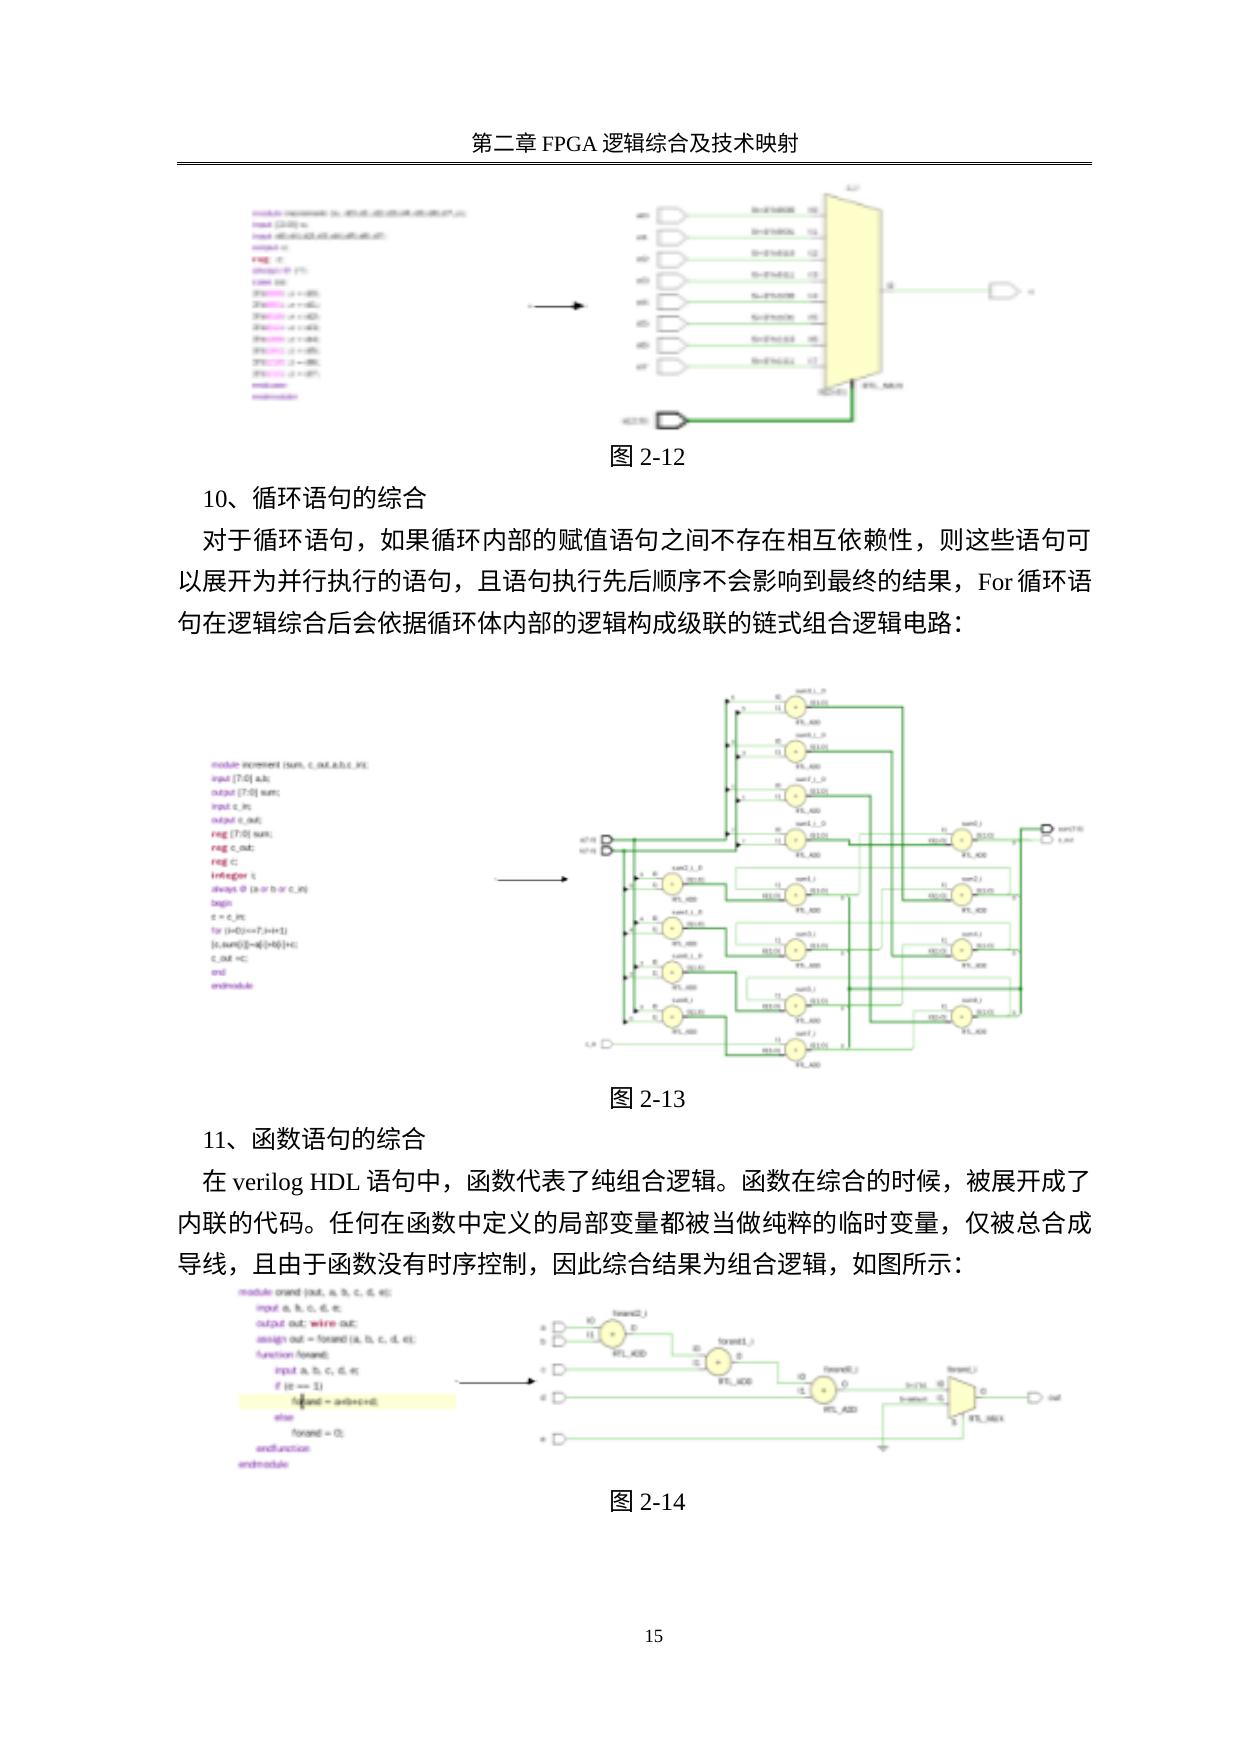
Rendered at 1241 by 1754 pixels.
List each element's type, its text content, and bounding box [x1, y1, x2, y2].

text 对于循环语句，如果循环内部的赋值语句之间不存在相互依赖性，则这些语句可以展开为并行执行的语句，且语句执行先后顺序不会影响到最终的结果，For循环语句在逻辑综合后会依据循环体内部的逻辑构成级联的链式组合逻辑电路： [177, 516, 1092, 641]
text 11、函数语句的综合 [177, 1116, 1092, 1157]
text 图2-14 [177, 1477, 1092, 1519]
text 图2-13 [177, 1074, 1092, 1116]
text 在verilog HDL语句中，函数代表了纯组合逻辑。函数在综合的时候，被展开成了内联的代码。任何在函数中定义的局部变量都被当做纯粹的临时变量，仅被总合成导线，且由于函数没有时序控制，因此综合结果为组合逻辑，如图所示： [177, 1157, 1092, 1282]
text 图2-12 [177, 432, 1092, 474]
text 10、循环语句的综合 [177, 474, 1092, 516]
